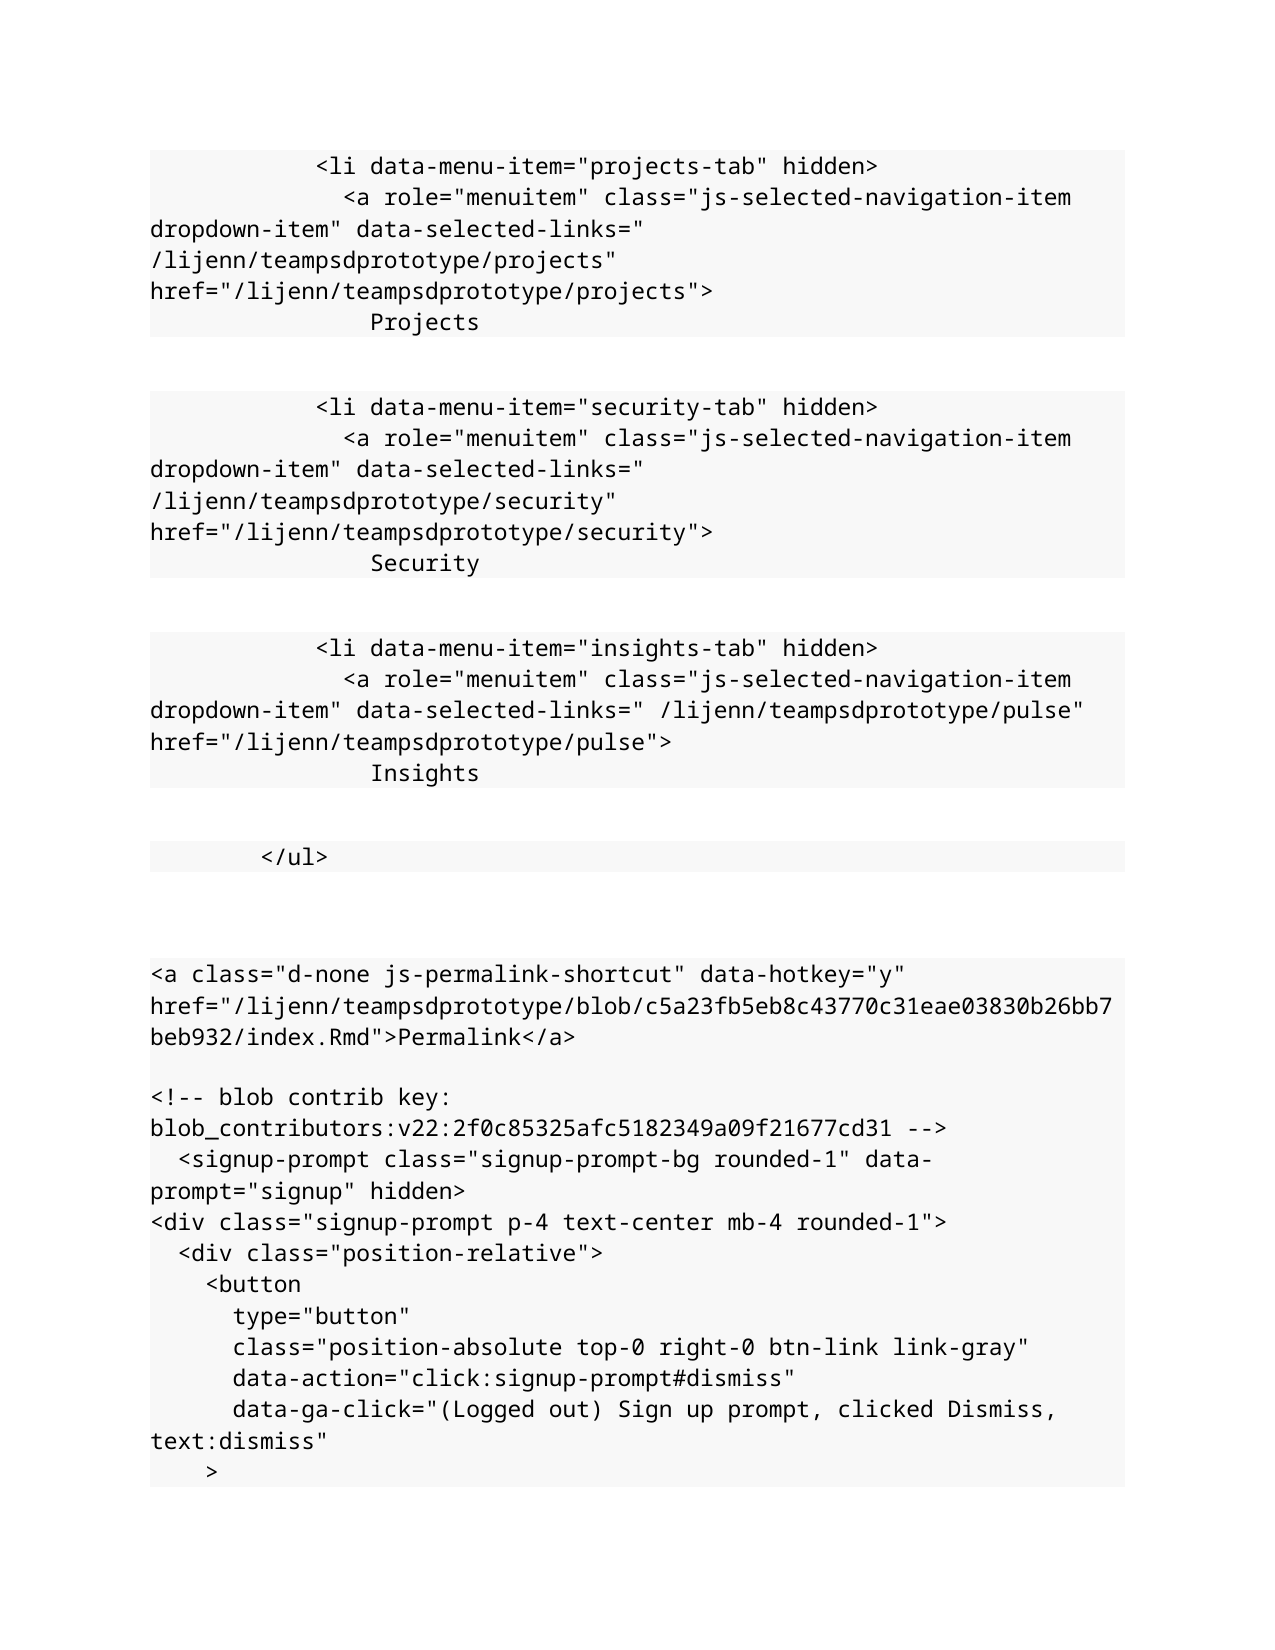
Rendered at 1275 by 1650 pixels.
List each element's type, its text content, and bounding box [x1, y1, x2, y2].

text </ul> [150, 841, 1125, 872]
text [150, 958, 1125, 1487]
text <li data-menu-item="projects-tab" hidden> <a role="menuitem" class="js-selected-navigation-item dropdown-item" data-selected-links=" /lijenn/teampsdprototype/projects" href="/lijenn/teampsdprototype/projects"> Projects [150, 150, 1125, 337]
text <li data-menu-item="security-tab" hidden> <a role="menuitem" class="js-selected-navigation-item dropdown-item" data-selected-links=" /lijenn/teampsdprototype/security" href="/lijenn/teampsdprototype/security"> Security [150, 391, 1125, 578]
text <li data-menu-item="insights-tab" hidden> <a role="menuitem" class="js-selected-navigation-item dropdown-item" data-selected-links=" /lijenn/teampsdprototype/pulse" href="/lijenn/teampsdprototype/pulse"> Insights [150, 632, 1125, 788]
